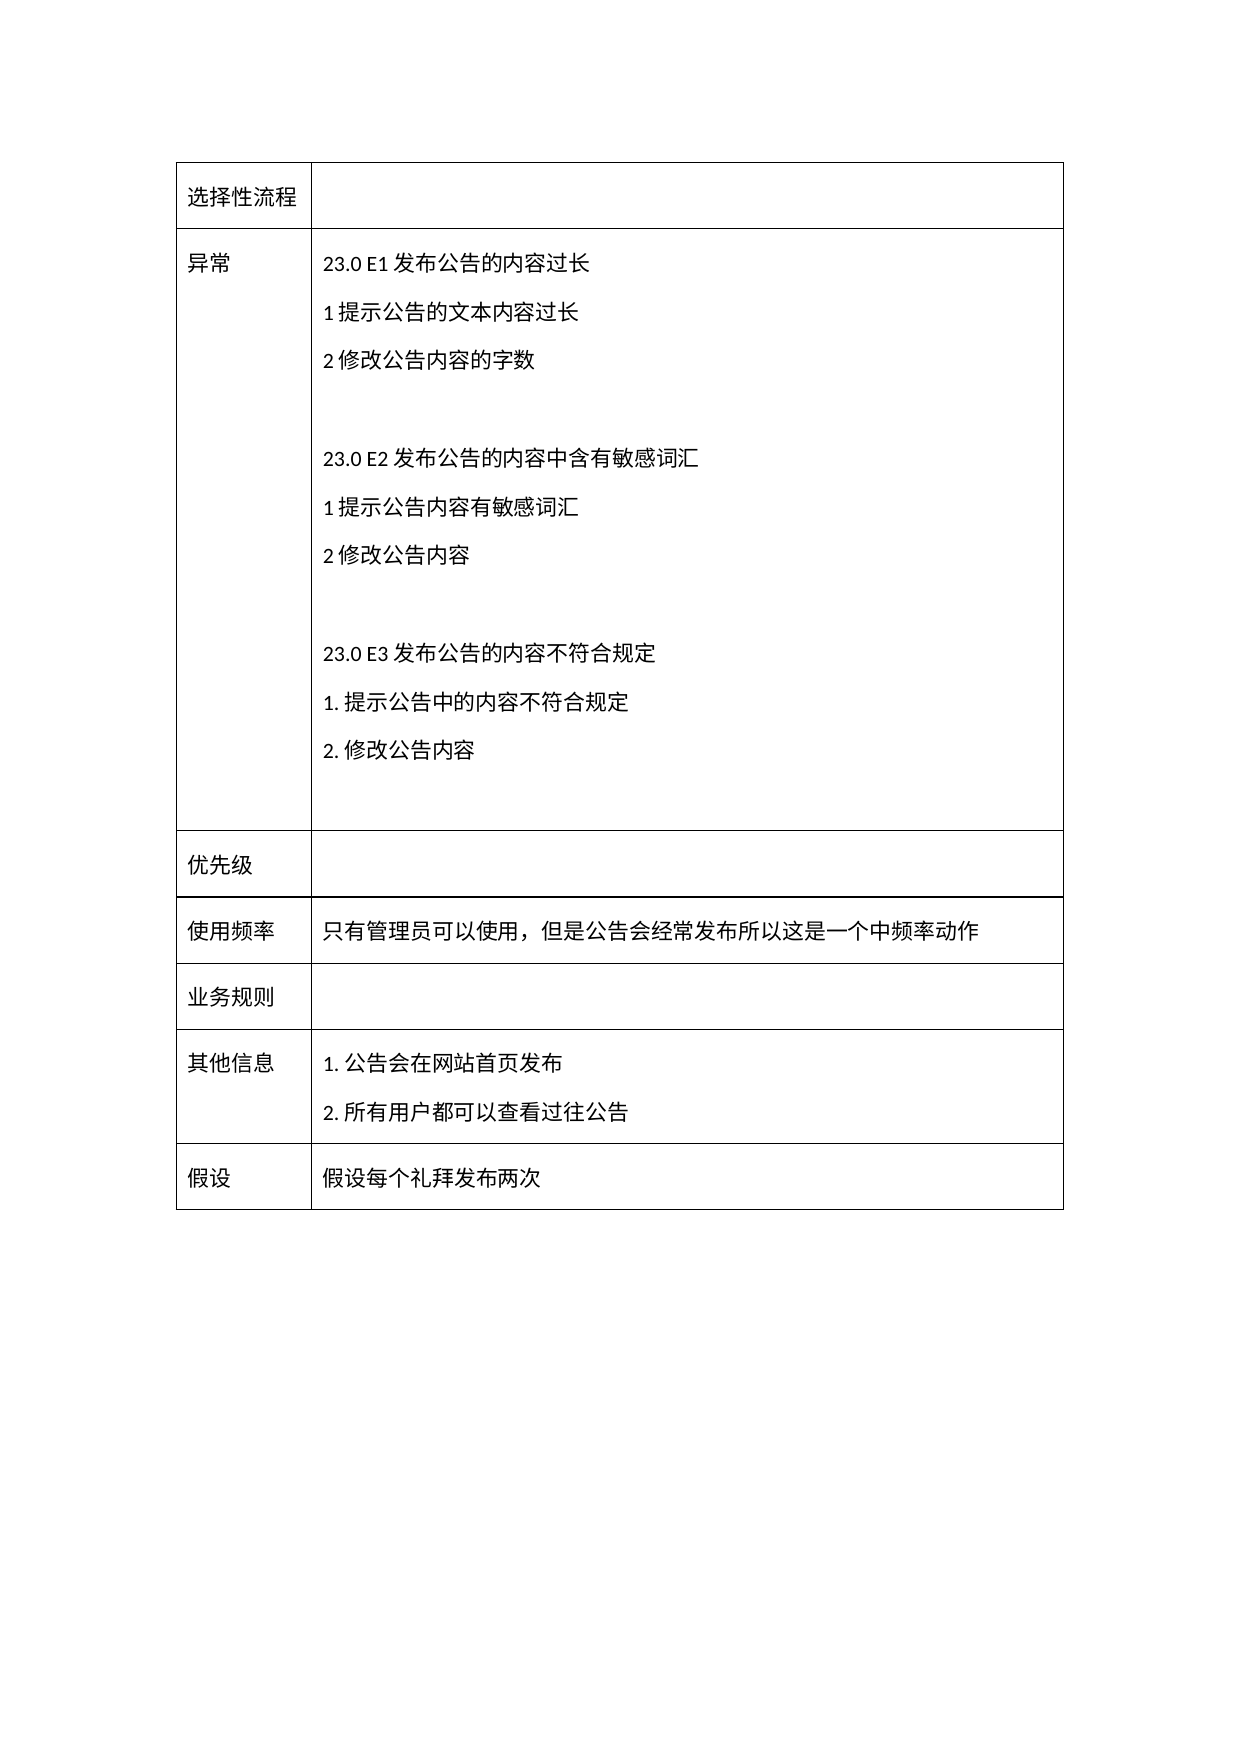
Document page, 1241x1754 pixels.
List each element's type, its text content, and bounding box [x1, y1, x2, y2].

table_cell 业务规则 [177, 964, 311, 1028]
table_cell [312, 163, 1063, 228]
table_cell 只有管理员可以使用，但是公告会经常发布所以这是一个中频率动作 [312, 898, 1063, 962]
table_cell 优先级 [177, 831, 311, 896]
table_cell 23.0 E1 发布公告的内容过长 1 提示公告的文本内容过长 2 修改公告内容的字数 23.0 E2 发布公告的内容中含有敏感词汇 1 提示公告内容有敏感词汇 2 修改公告内容 23.0 E3 发布公告的内容不符合规定 1. 提示公告中的内容不符合规定 2. 修改公告内容 [312, 229, 1063, 830]
table_cell 假设 [177, 1144, 311, 1209]
table_cell 公告会在网站首页发布 所有用户都可以查看过往公告 [312, 1030, 1063, 1143]
table_cell 使用频率 [177, 898, 311, 962]
table_cell [312, 964, 1063, 1028]
table_cell 其他信息 [177, 1030, 311, 1143]
table_cell 假设每个礼拜发布两次 [312, 1144, 1063, 1209]
table_cell 选择性流程 [177, 163, 311, 228]
table_cell [312, 831, 1063, 896]
table_cell 异常 [177, 229, 311, 830]
